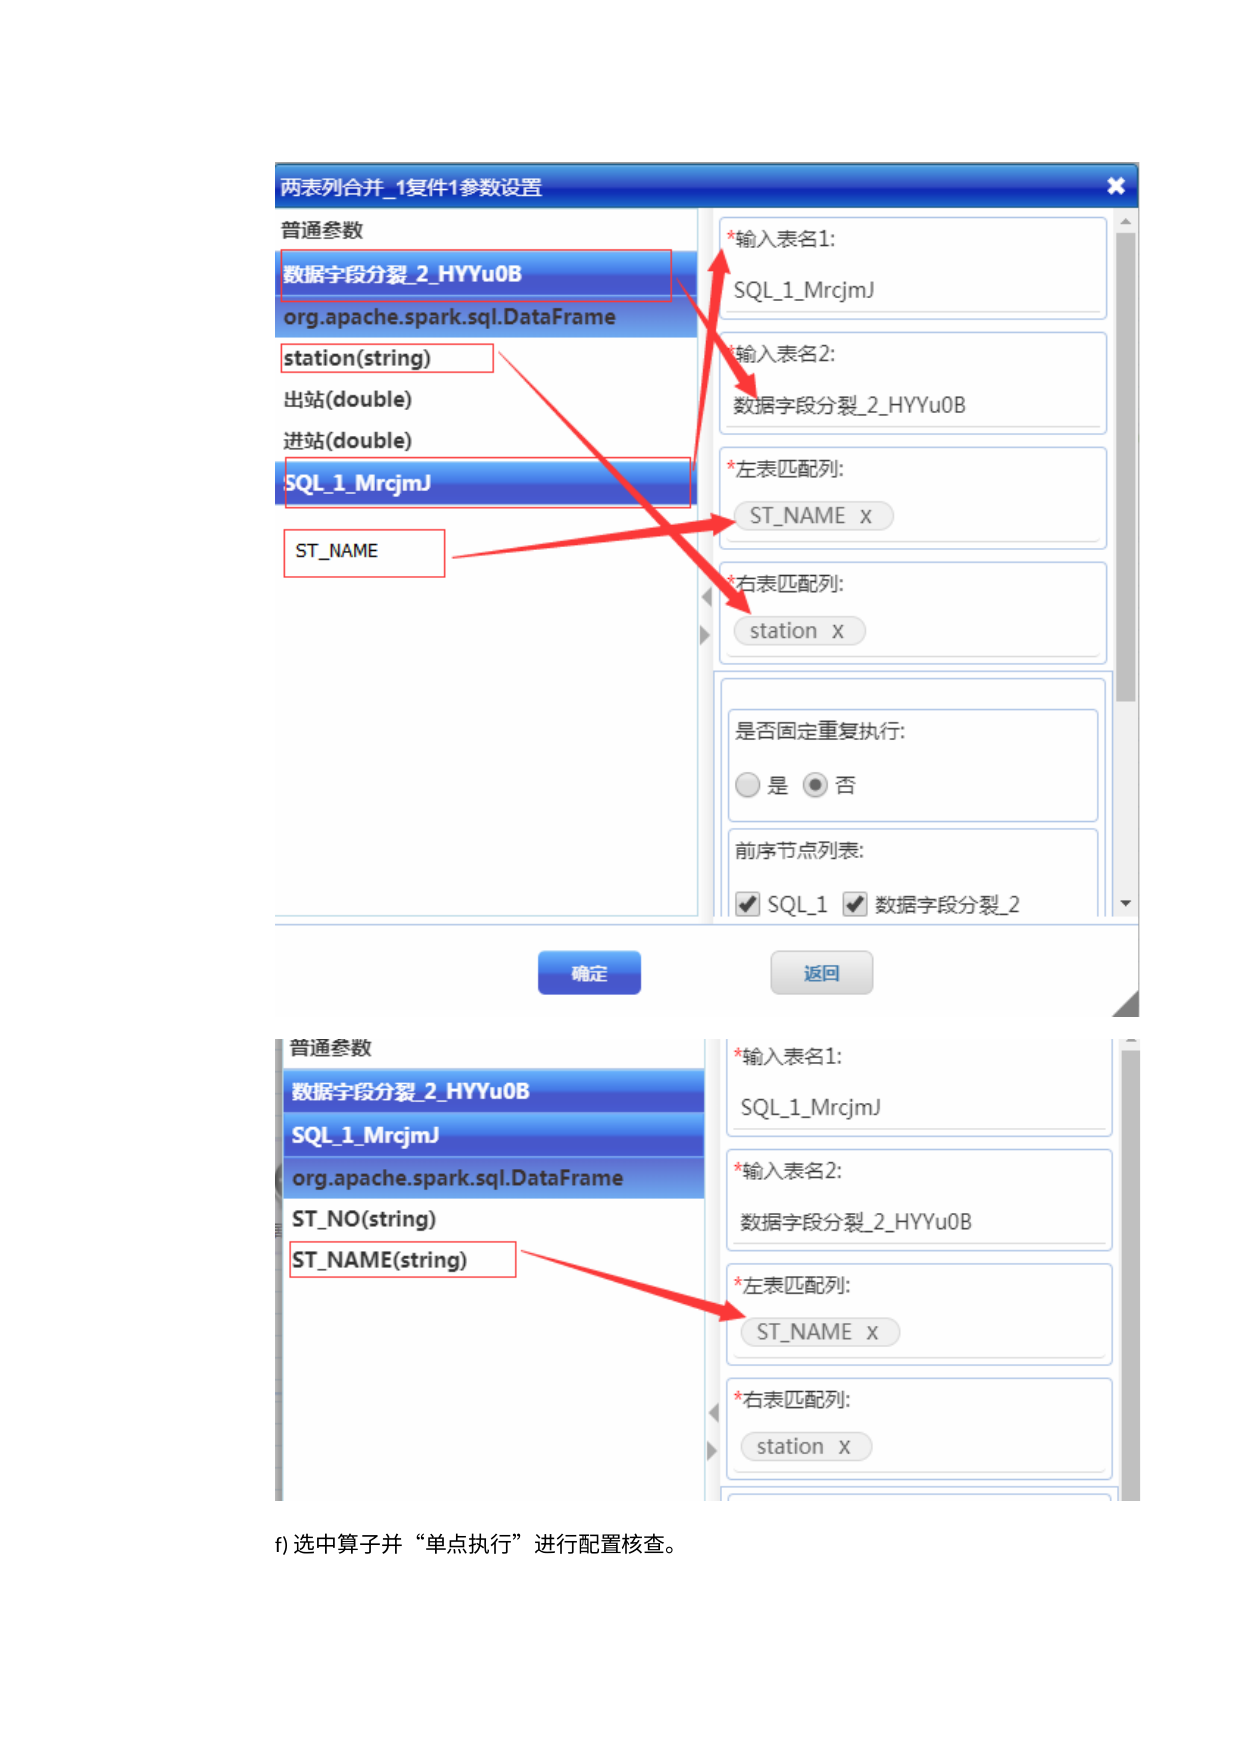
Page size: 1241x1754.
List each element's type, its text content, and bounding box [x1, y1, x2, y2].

list 选中算子并“单点执行”进行配置核查。 [231, 1527, 1053, 1559]
picture [275, 162, 1140, 1017]
picture [275, 1039, 1141, 1501]
